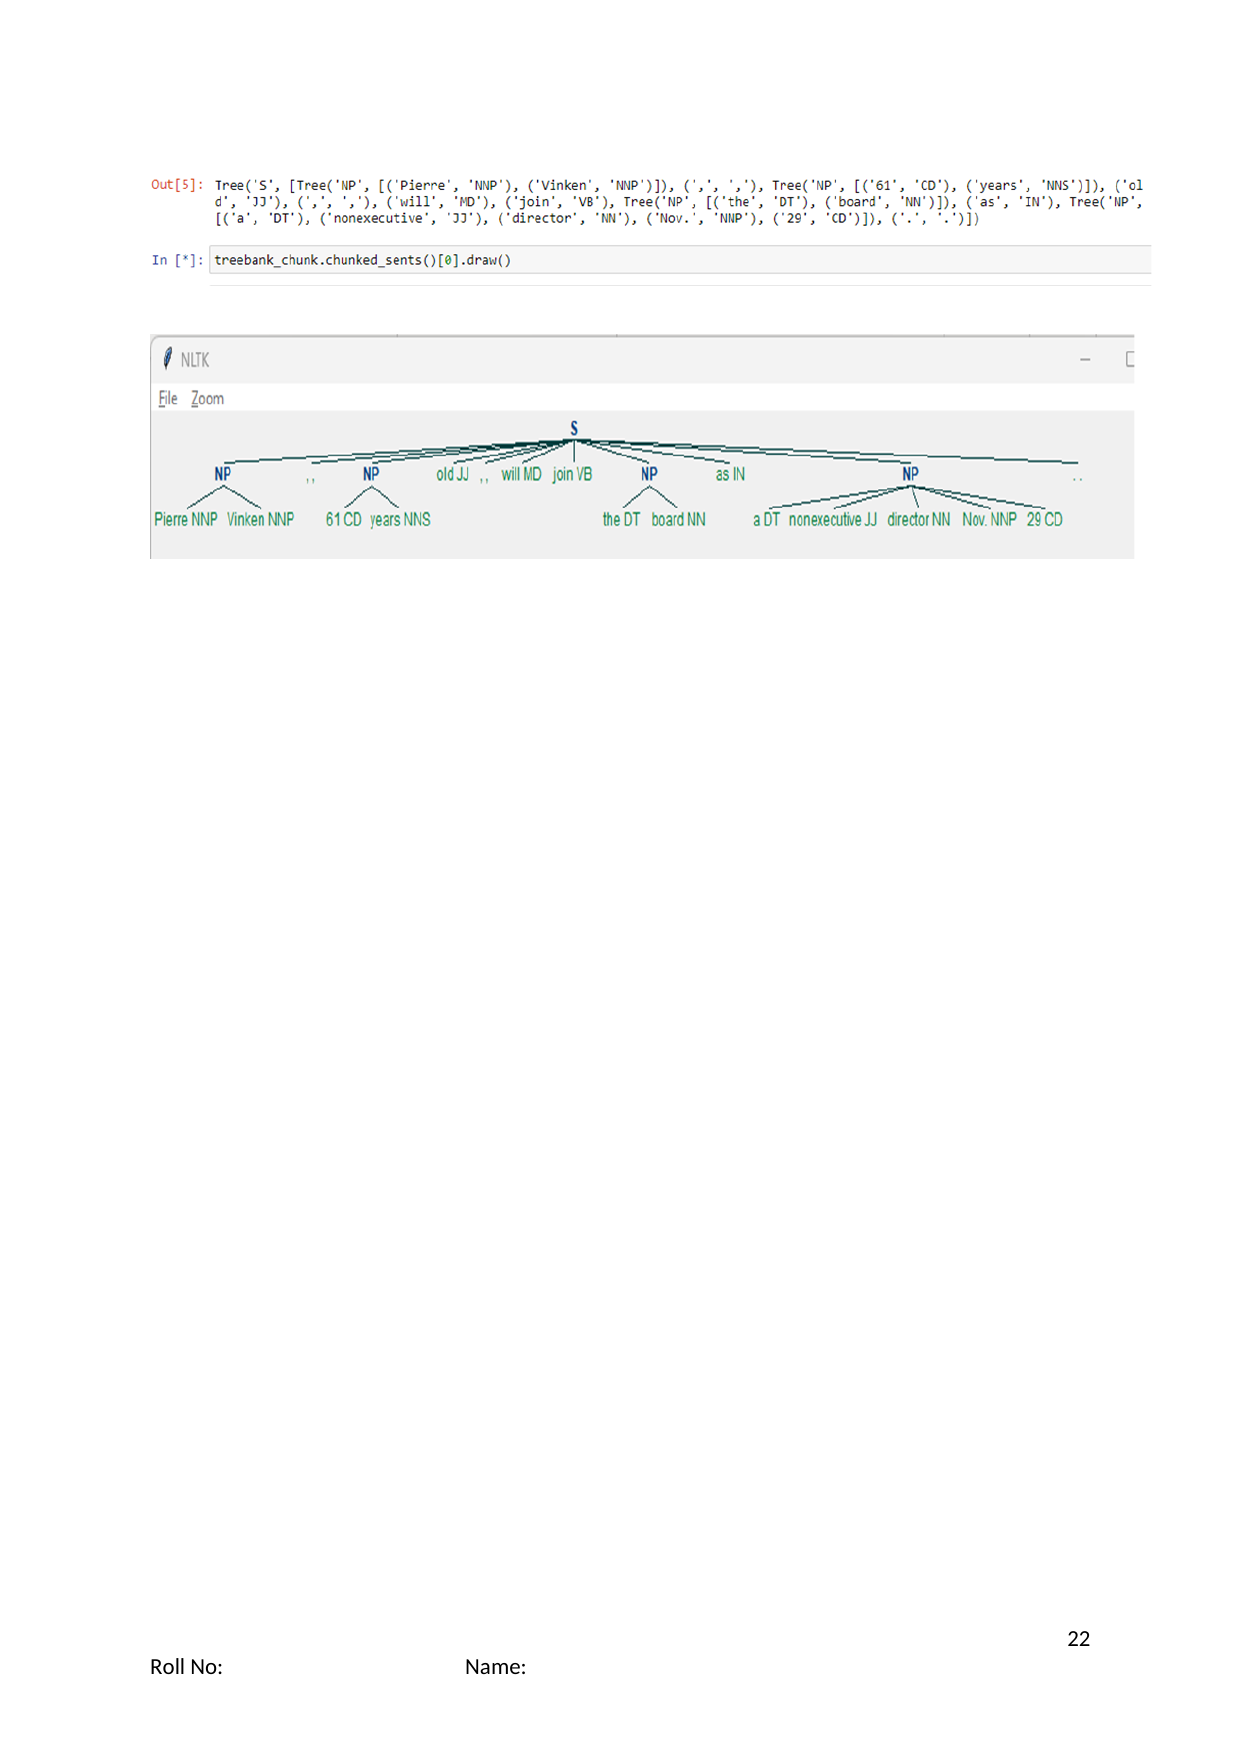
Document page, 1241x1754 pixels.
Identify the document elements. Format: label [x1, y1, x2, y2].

picture [150, 150, 1152, 286]
picture [150, 334, 1135, 559]
